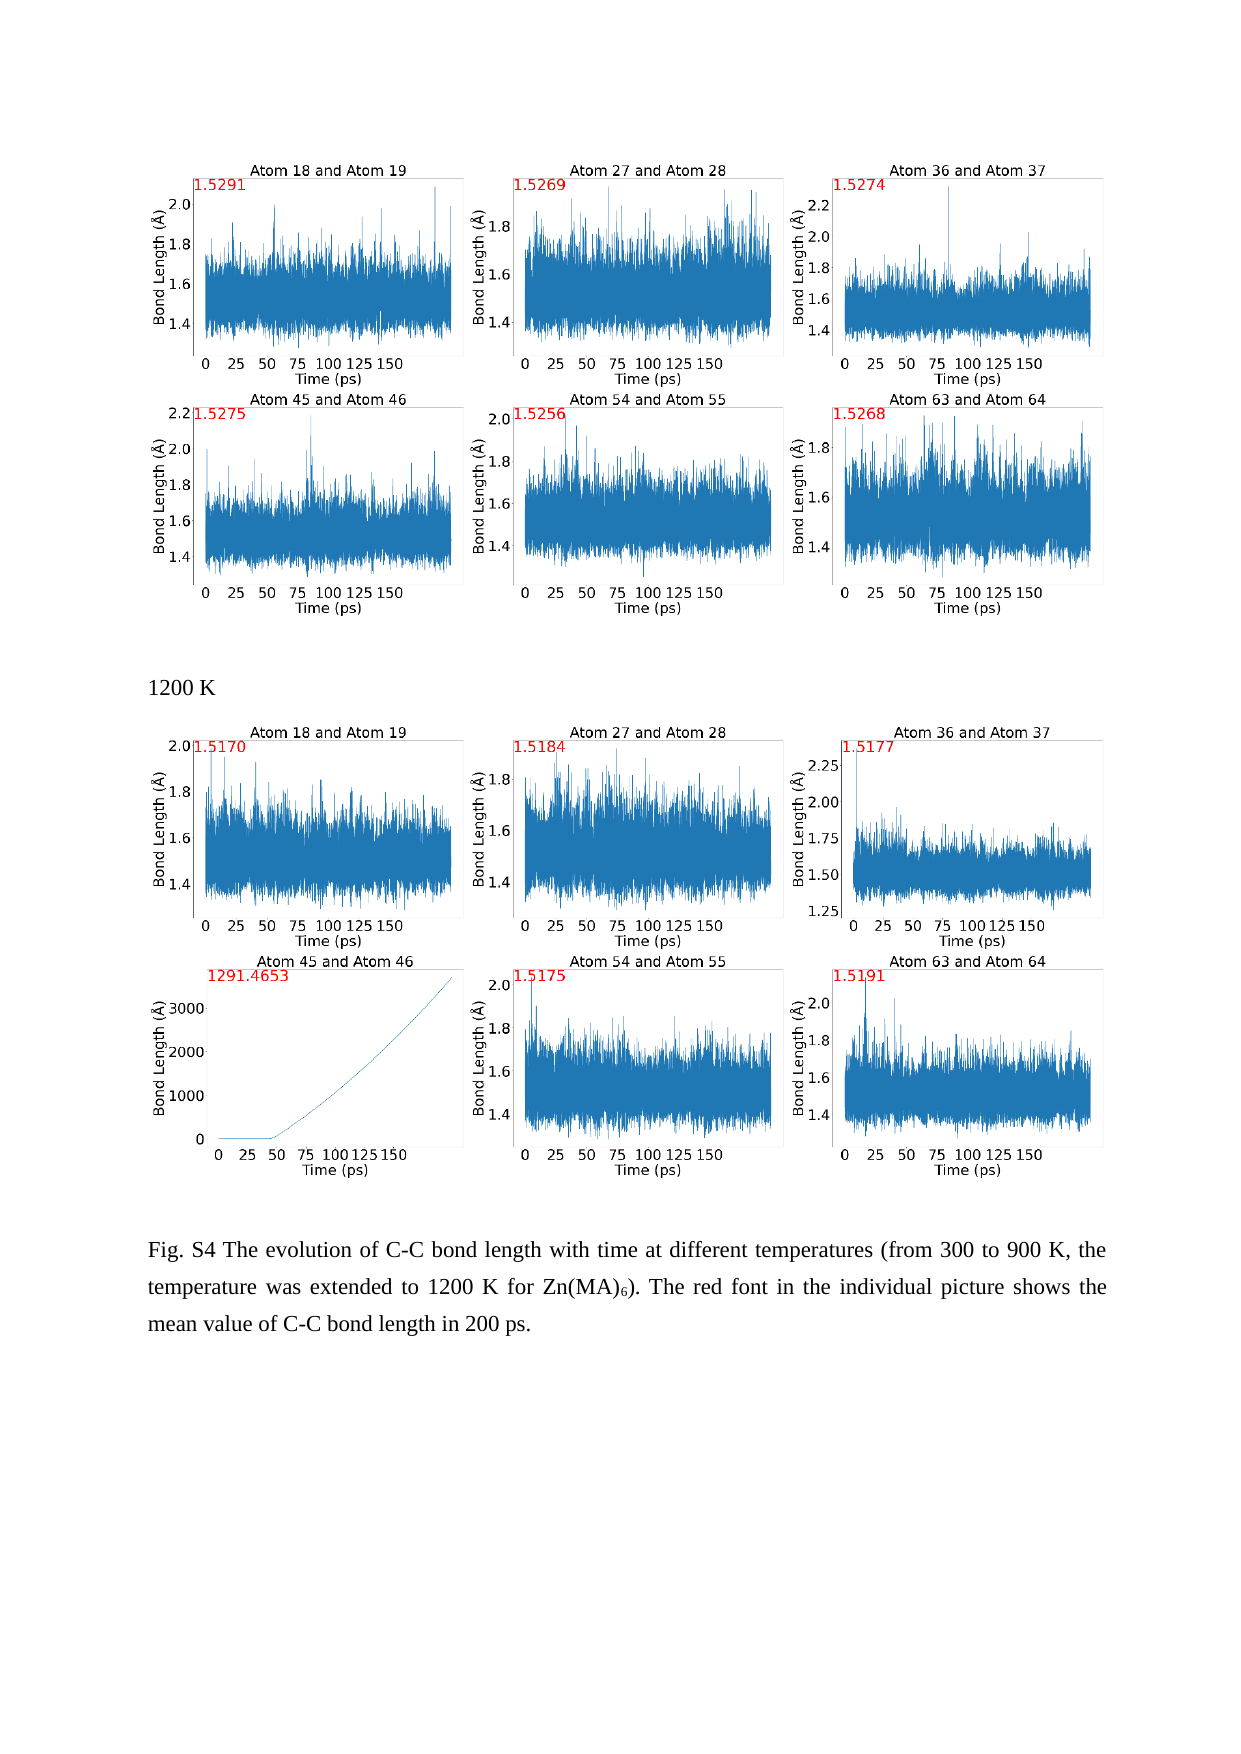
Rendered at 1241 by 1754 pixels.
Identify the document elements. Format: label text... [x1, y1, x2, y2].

picture [147, 723, 1106, 1181]
picture [147, 162, 1106, 619]
text 1200 K [148, 671, 1107, 703]
text Fig. S4 The evolution of C-C bond length with time at different temperatures (from 300 to 900 K, the temperature was extended to 1200 K for Zn(MA)6). The red font in the individual picture shows the mean value of C-C bond length in 200 ps. [148, 1233, 1107, 1340]
